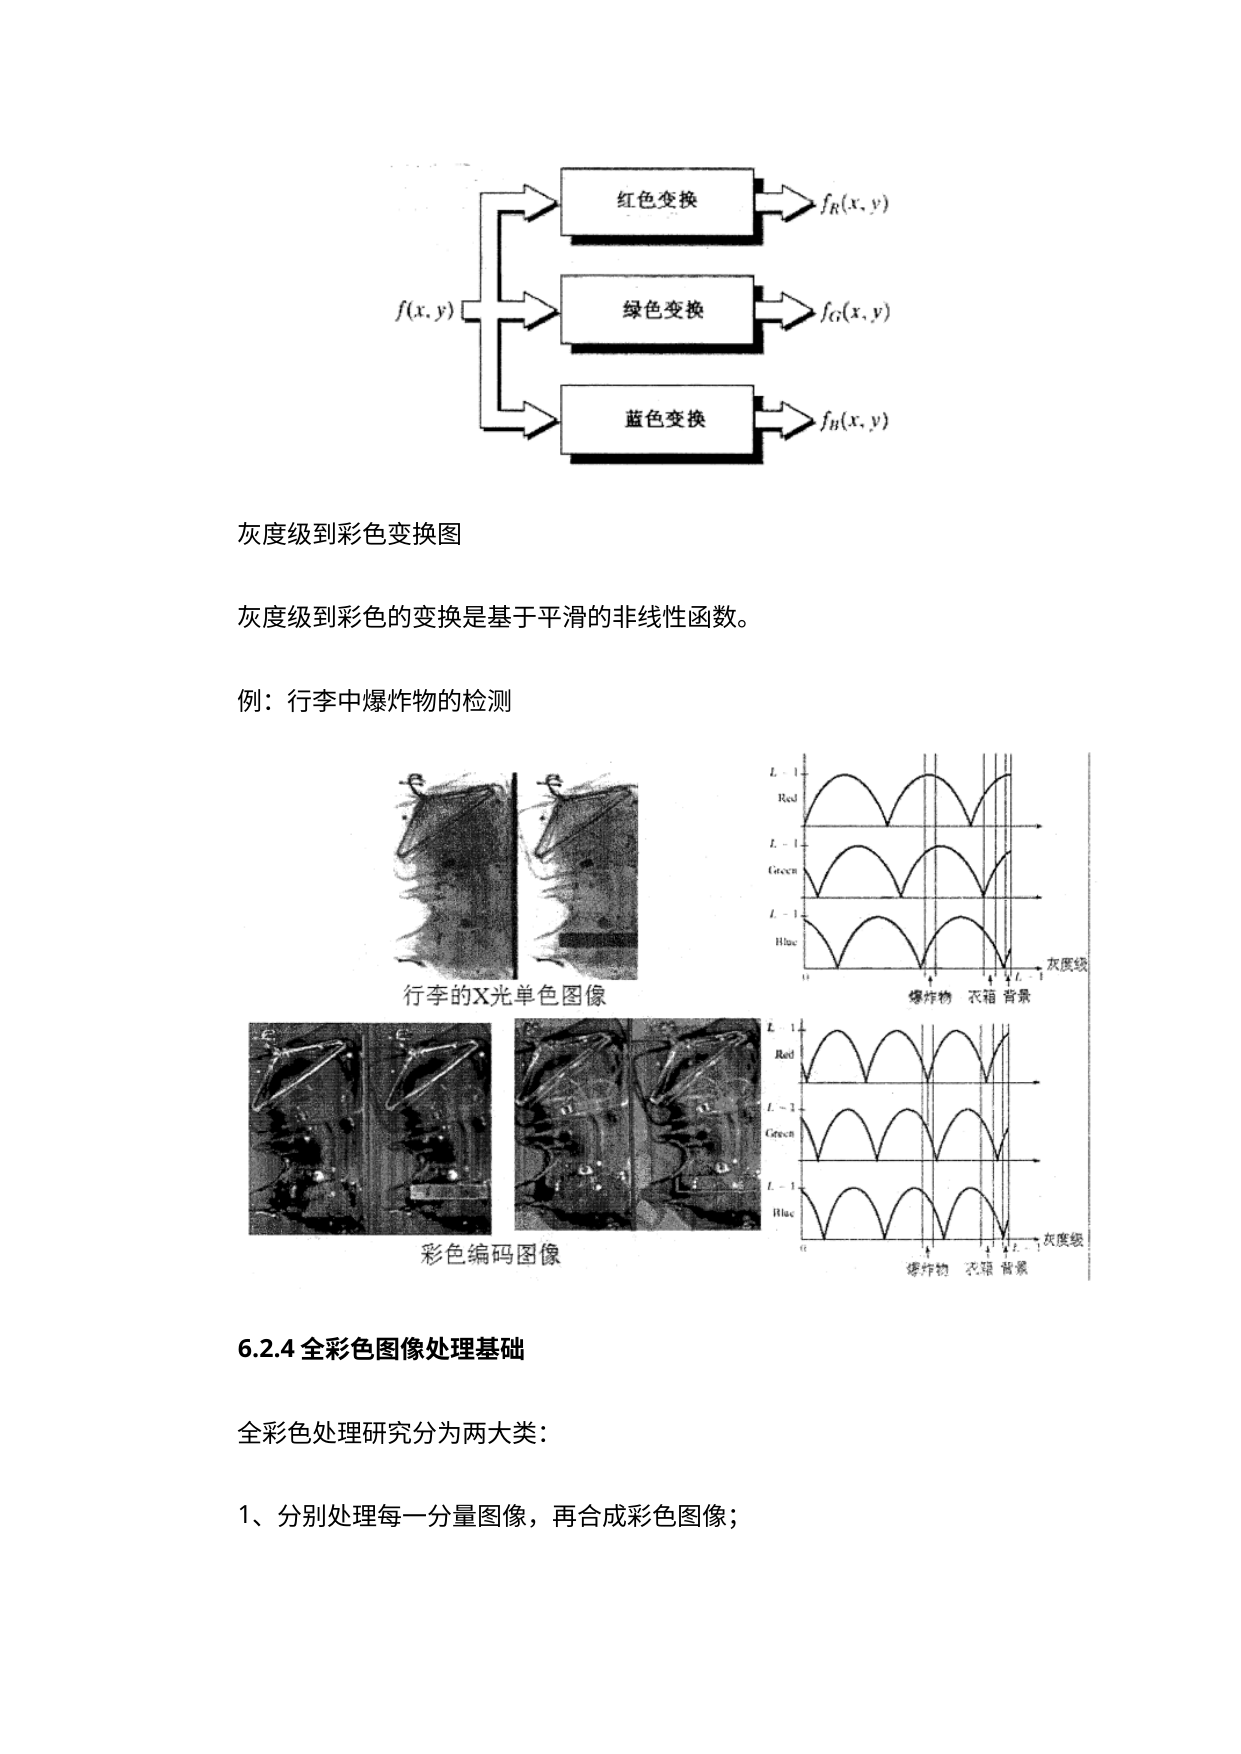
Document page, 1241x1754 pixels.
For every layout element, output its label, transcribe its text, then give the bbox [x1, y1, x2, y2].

text 灰度级到彩色的变换是基于平滑的非线性函数。 [187, 583, 1053, 648]
picture [237, 749, 1102, 1290]
text 1、分别处理每一分量图像，再合成彩色图像； [187, 1482, 1053, 1547]
text 6.2.4全彩色图像处理基础 [187, 1316, 1053, 1381]
text 灰度级到彩色变换图 [187, 500, 1053, 565]
text 例：行李中爆炸物的检测 [187, 667, 1053, 732]
text 全彩色处理研究分为两大类： [187, 1399, 1053, 1464]
picture [390, 162, 901, 469]
